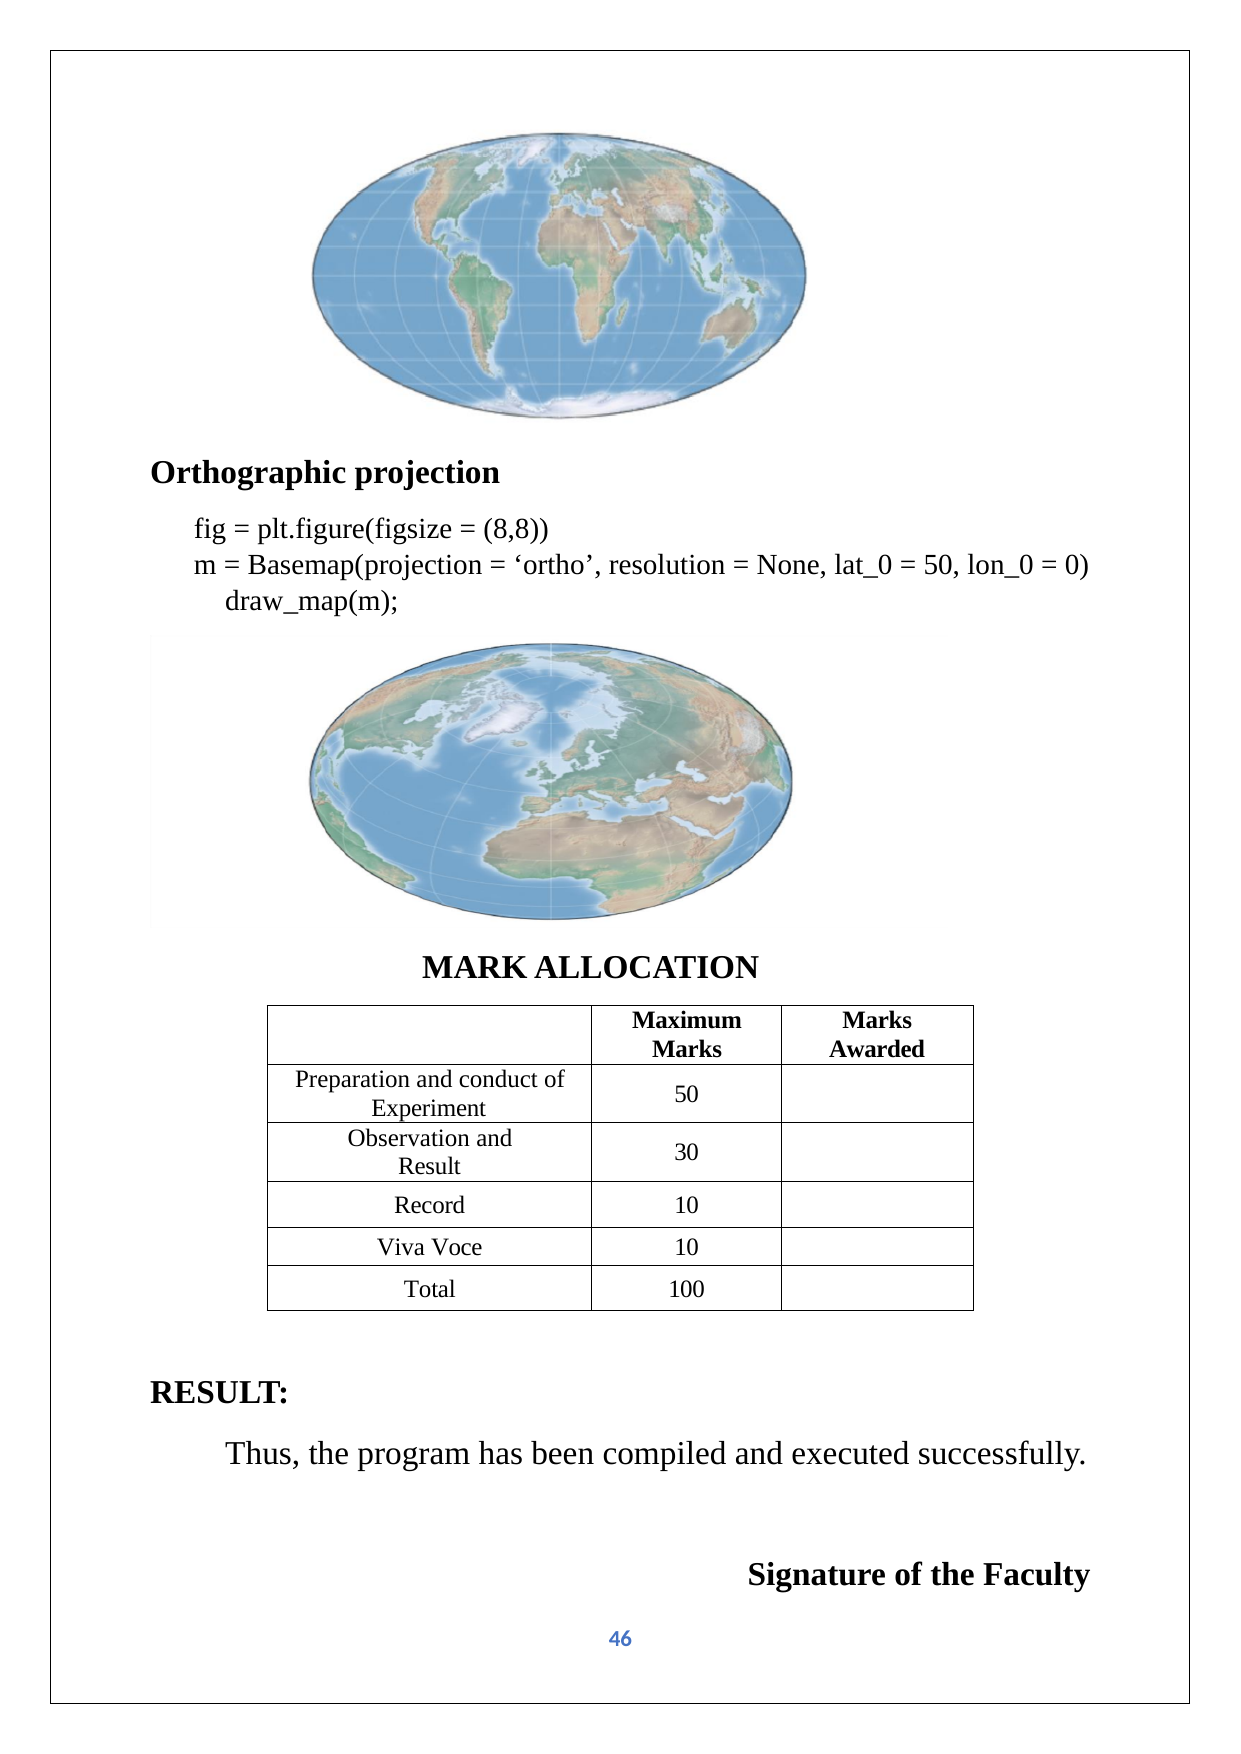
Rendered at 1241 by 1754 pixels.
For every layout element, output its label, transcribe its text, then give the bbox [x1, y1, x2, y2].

table_cell [782, 1182, 973, 1227]
picture [150, 118, 964, 434]
table_cell 100 [592, 1266, 781, 1310]
table_cell [782, 1266, 973, 1310]
text fig = plt.figure(figsize = (8,8)) m = Basemap(projection = ‘ortho’, resolution = None, lat_0 = 50, lon_0 = 0) draw_map(m); [150, 511, 1090, 617]
table_cell Record [268, 1182, 591, 1227]
picture [150, 635, 948, 928]
table_cell 30 [592, 1123, 781, 1181]
table_cell Preparation and conduct of Experiment [268, 1065, 591, 1122]
table_cell [782, 1065, 973, 1122]
table_cell [782, 1228, 973, 1264]
table_cell Observation and Result [268, 1123, 591, 1181]
table_cell Viva Voce [268, 1228, 591, 1264]
text RESULT: [150, 1372, 1090, 1411]
text Thus, the program has been compiled and executed successfully. [150, 1433, 1090, 1471]
table_cell 10 [592, 1228, 781, 1264]
text MARK ALLOCATION [91, 947, 1090, 985]
table_cell Total [268, 1266, 591, 1310]
table_cell 10 [592, 1182, 781, 1227]
table_header Maximum Marks [592, 1006, 781, 1063]
table_header [268, 1006, 591, 1063]
table_header Marks Awarded [782, 1006, 973, 1063]
table_cell [782, 1123, 973, 1181]
table_cell 50 [592, 1065, 781, 1122]
text Orthographic projection [150, 453, 1090, 491]
text Signature of the Faculty [150, 1554, 1090, 1593]
